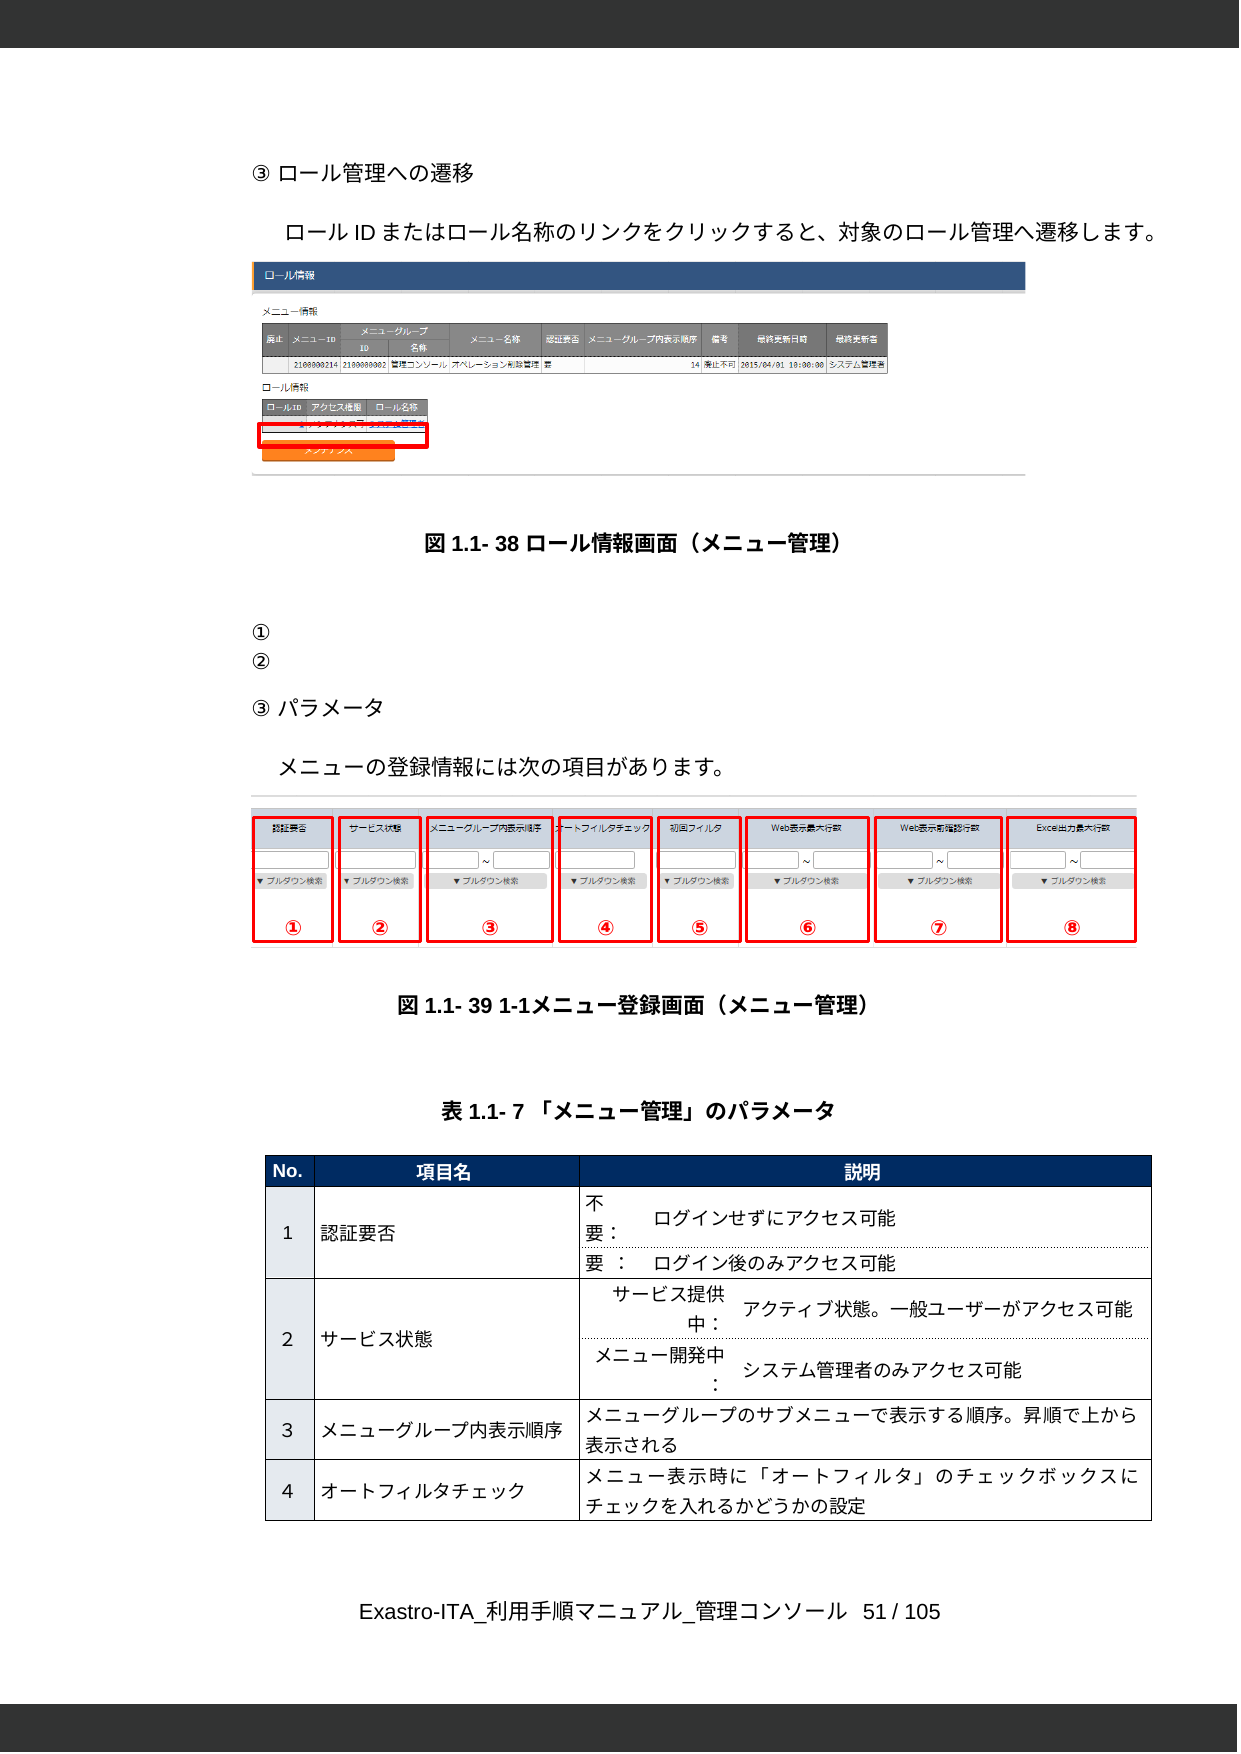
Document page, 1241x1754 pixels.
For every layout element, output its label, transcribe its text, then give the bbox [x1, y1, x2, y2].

picture [251, 795, 1137, 951]
table_cell システム管理者のみアクセス可能 [736, 1338, 1151, 1399]
table_cell サービス提供中： [580, 1279, 736, 1338]
table_cell オートフィルタチェック [315, 1460, 579, 1520]
table_cell メニュー表示時に「オートフィルタ」のチェックボックスにチェックを入れるかどうかの設定 [580, 1460, 1151, 1520]
text ロールIDまたはロール名称のリンクをクリックすると、対象のロール管理へ遷移します。 [251, 201, 1152, 261]
table_cell 認証要否 [315, 1187, 579, 1277]
table_header 項目名 [315, 1156, 579, 1186]
table_cell 1 [266, 1187, 314, 1277]
picture [251, 261, 1026, 476]
picture [0, 0, 1239, 48]
table_cell 要 ： [580, 1247, 648, 1277]
table_header No. [266, 1156, 314, 1186]
table_cell アクティブ状態。一般ユーザーがアクセス可能 [736, 1279, 1151, 1338]
table_header 説明 [580, 1156, 1151, 1186]
picture [0, 1704, 1237, 1752]
table_cell ログイン後のみアクセス可能 [648, 1247, 1151, 1277]
table_cell ３ [266, 1400, 314, 1459]
picture [1009, 819, 1134, 940]
table_cell ２ [266, 1279, 314, 1399]
list ロール管理への遷移 [251, 142, 1152, 201]
table_cell ログインせずにアクセス可能 [648, 1187, 1151, 1247]
table_cell ４ [266, 1460, 314, 1520]
table_cell 不要： [580, 1187, 648, 1247]
text 図 1.1- 39 1-1メニュー登録画面（メニュー管理） [148, 974, 1130, 1034]
table_cell メニュー開発中 ： [580, 1338, 736, 1399]
text 図 1.1- 38 ロール情報画面（メニュー管理） [148, 512, 1130, 571]
text メニューの登録情報には次の項目があります。 [278, 736, 1152, 796]
table_cell メニューグループ内表示順序 [315, 1400, 579, 1459]
table_cell メニューグループのサブメニューで表示する順序。昇順で上から表示される [580, 1400, 1151, 1459]
text 表 1.1- 7 「メニュー管理」のパラメータ [148, 1080, 1130, 1139]
subtitle パラメータ [251, 677, 1152, 736]
table_cell サービス状態 [315, 1279, 579, 1399]
